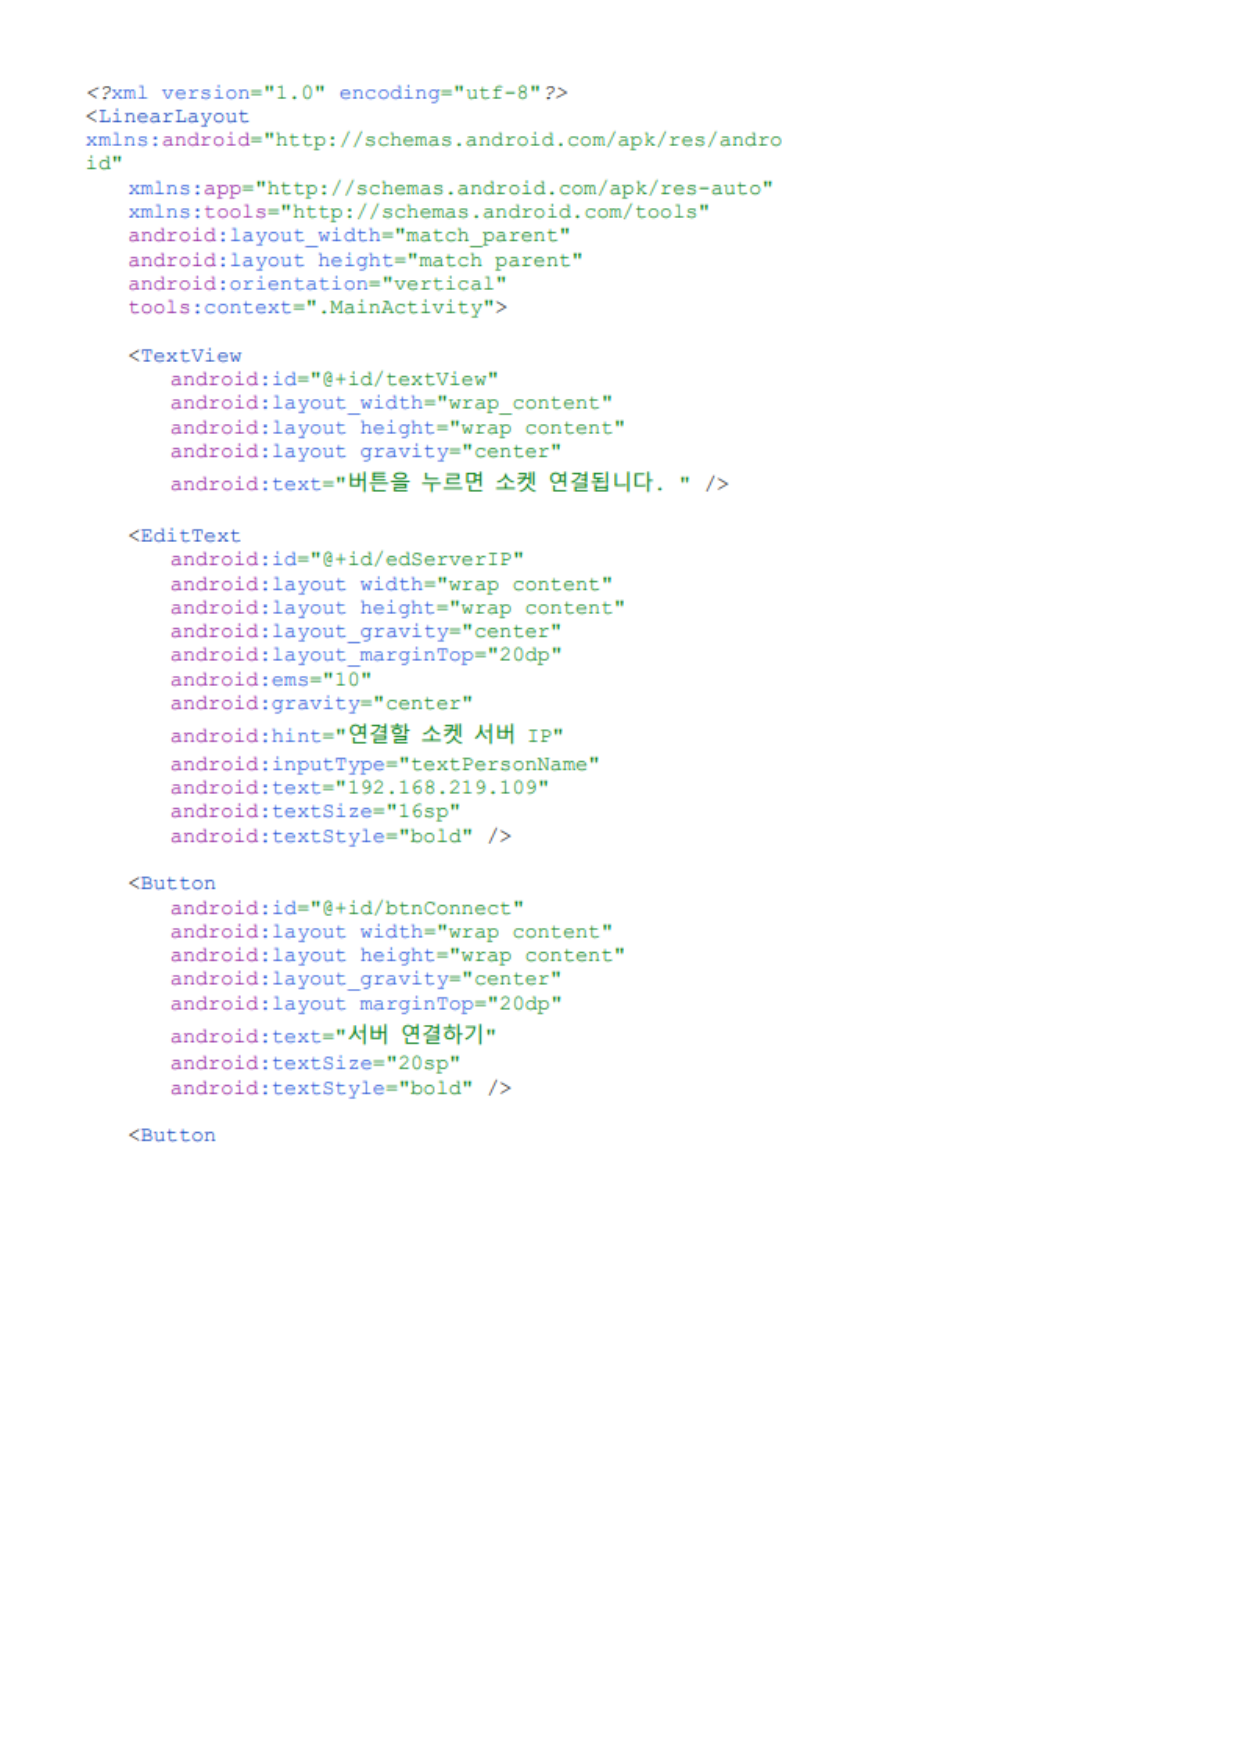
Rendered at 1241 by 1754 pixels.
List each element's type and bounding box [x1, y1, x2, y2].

picture [75, 75, 796, 1157]
